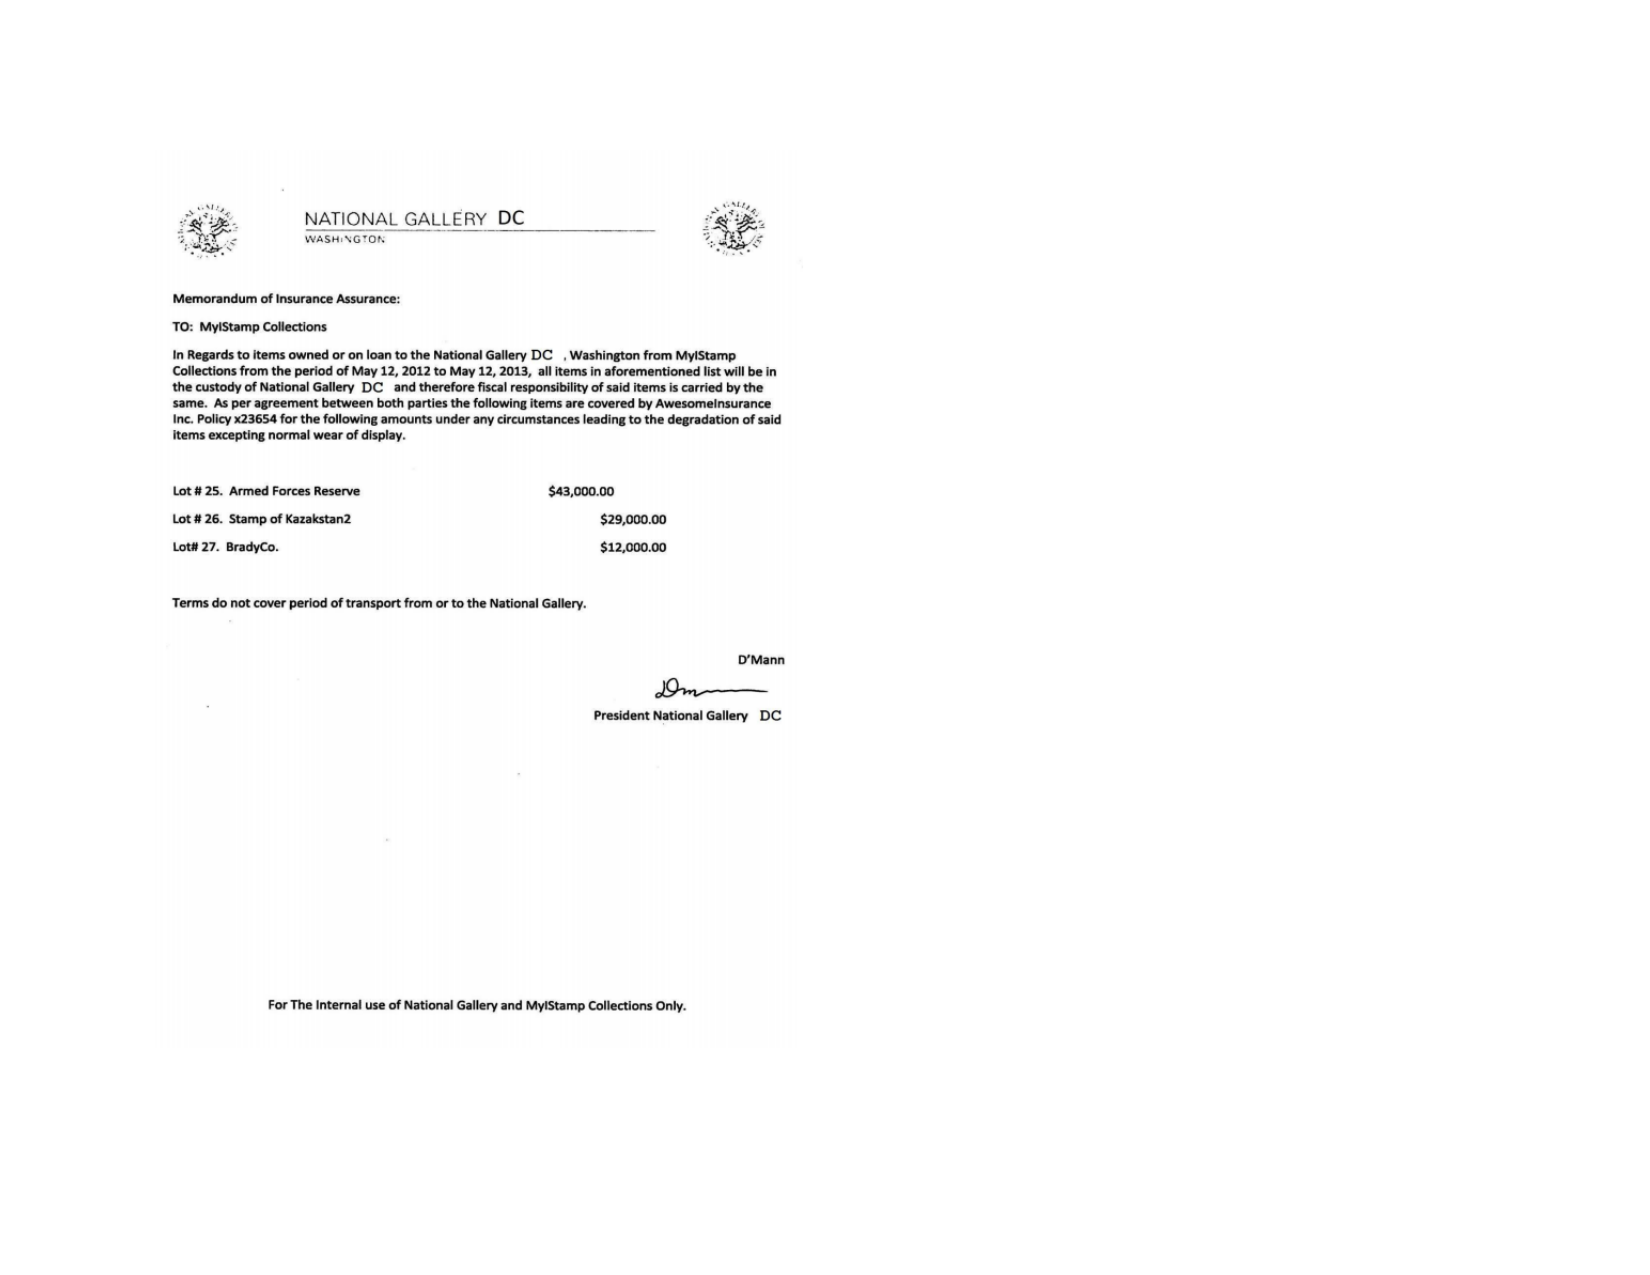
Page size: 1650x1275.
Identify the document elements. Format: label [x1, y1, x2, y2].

picture [150, 150, 804, 1048]
